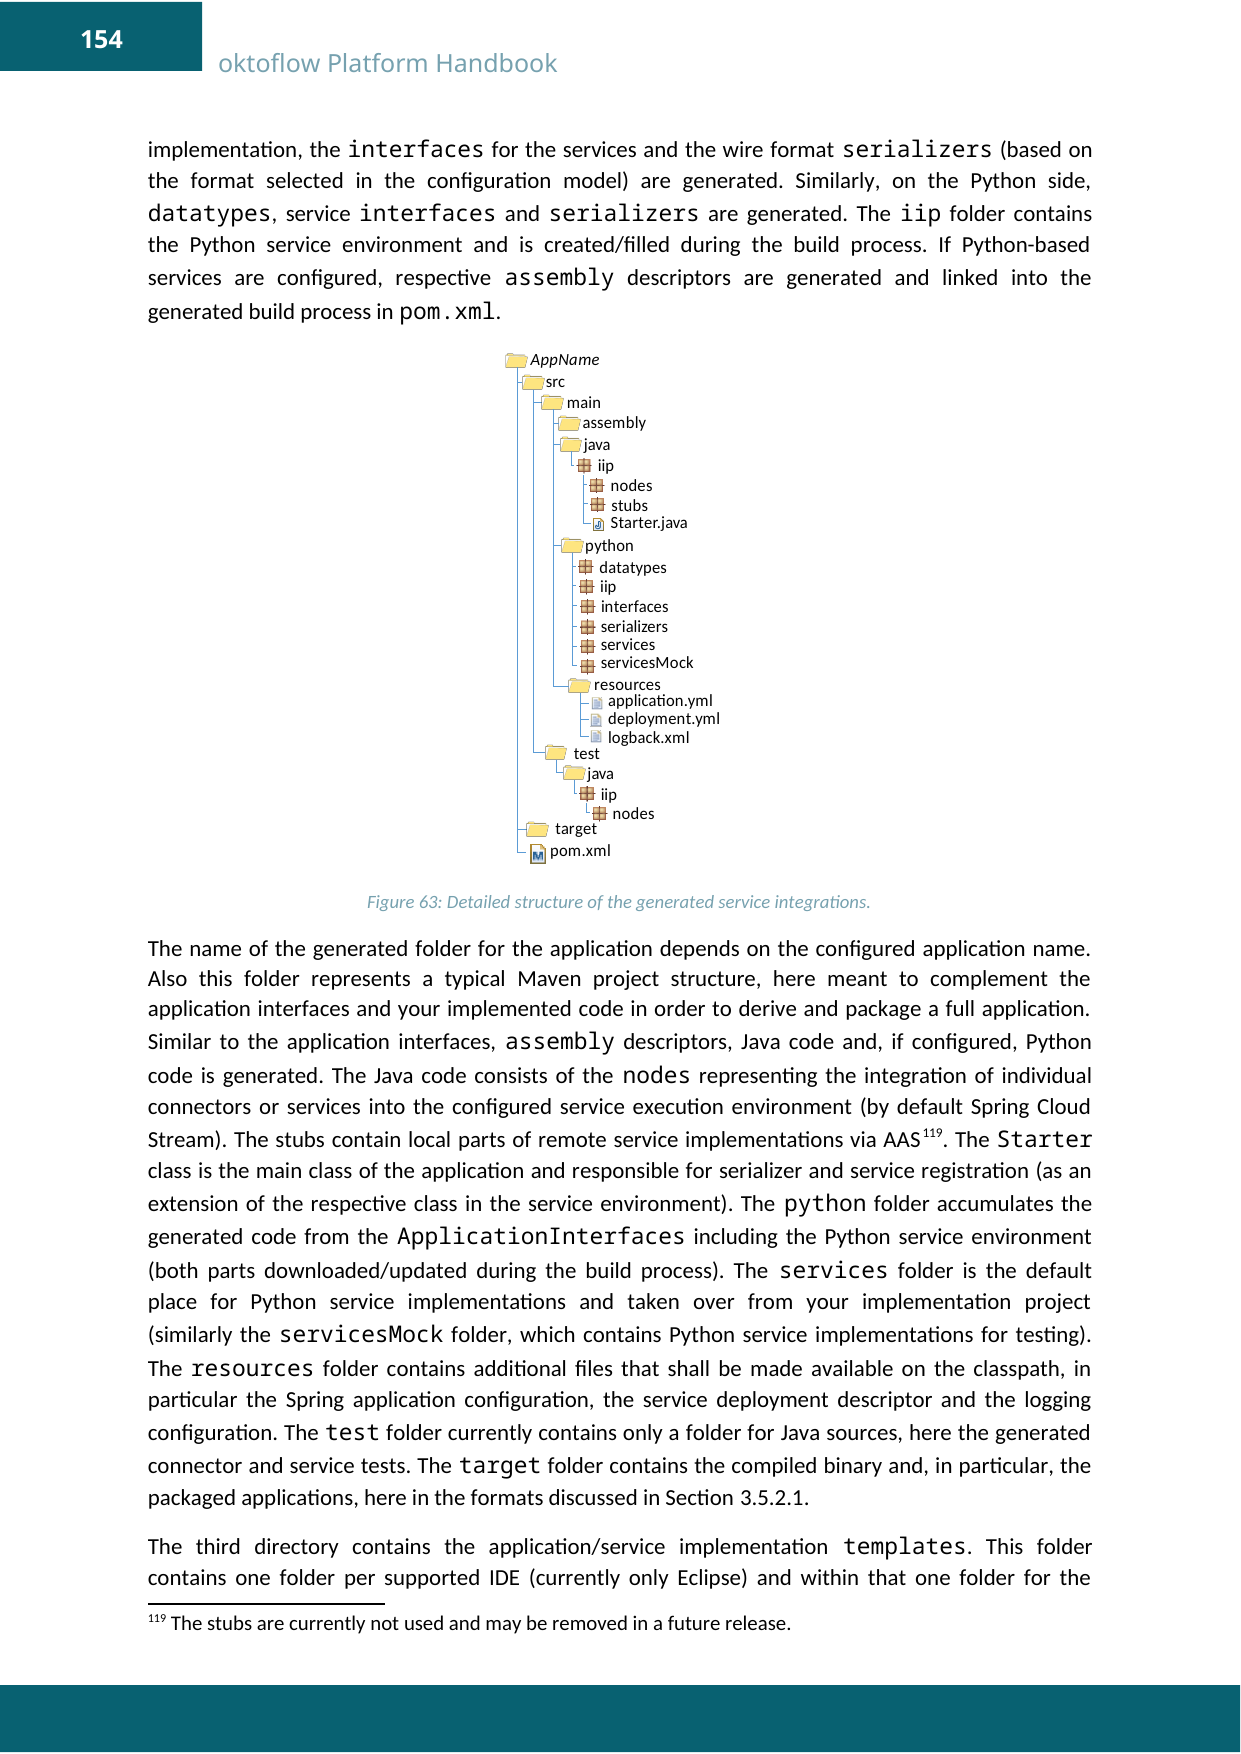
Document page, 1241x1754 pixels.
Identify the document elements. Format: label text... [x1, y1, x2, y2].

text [148, 1530, 1093, 1591]
text The name of the generated folder for the application depends on the configured application name. Also this folder represents a typical Maven project structure, here meant to complement the application interfaces and your implemented code in order to derive and package a full application. Similar to the application interfaces, assembly descriptors, Java code and, if configured, Python code is generated. The Java code consists of the nodes representing the integration of individual connectors or services into the configured service execution environment (by default Spring Cloud Stream). The stubs contain local parts of remote service implementations via AAS. The Starter class is the main class of the application and responsible for serializer and service registration (as an extension of the respective class in the service environment). The python folder accumulates the generated code from the ApplicationInterfaces including the Python service environment (both parts downloaded/updated during the build process). The services folder is the default place for Python service implementations and taken over from your implementation project (similarly the servicesMock folder, which contains Python service implementations for testing). The resources folder contains additional files that shall be made available on the classpath, in particular the Spring application configuration, the service deployment descriptor and the logging configuration. The test folder currently contains only a folder for Java sources, here the generated connector and service tests. The target folder contains the compiled binary and, in particular, the packaged applications, here in the formats discussed in Section 3.5.2.1. [148, 934, 1093, 1511]
text Figure 63: Detailed structure of the generated service integrations. [148, 890, 1093, 913]
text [148, 133, 1093, 326]
